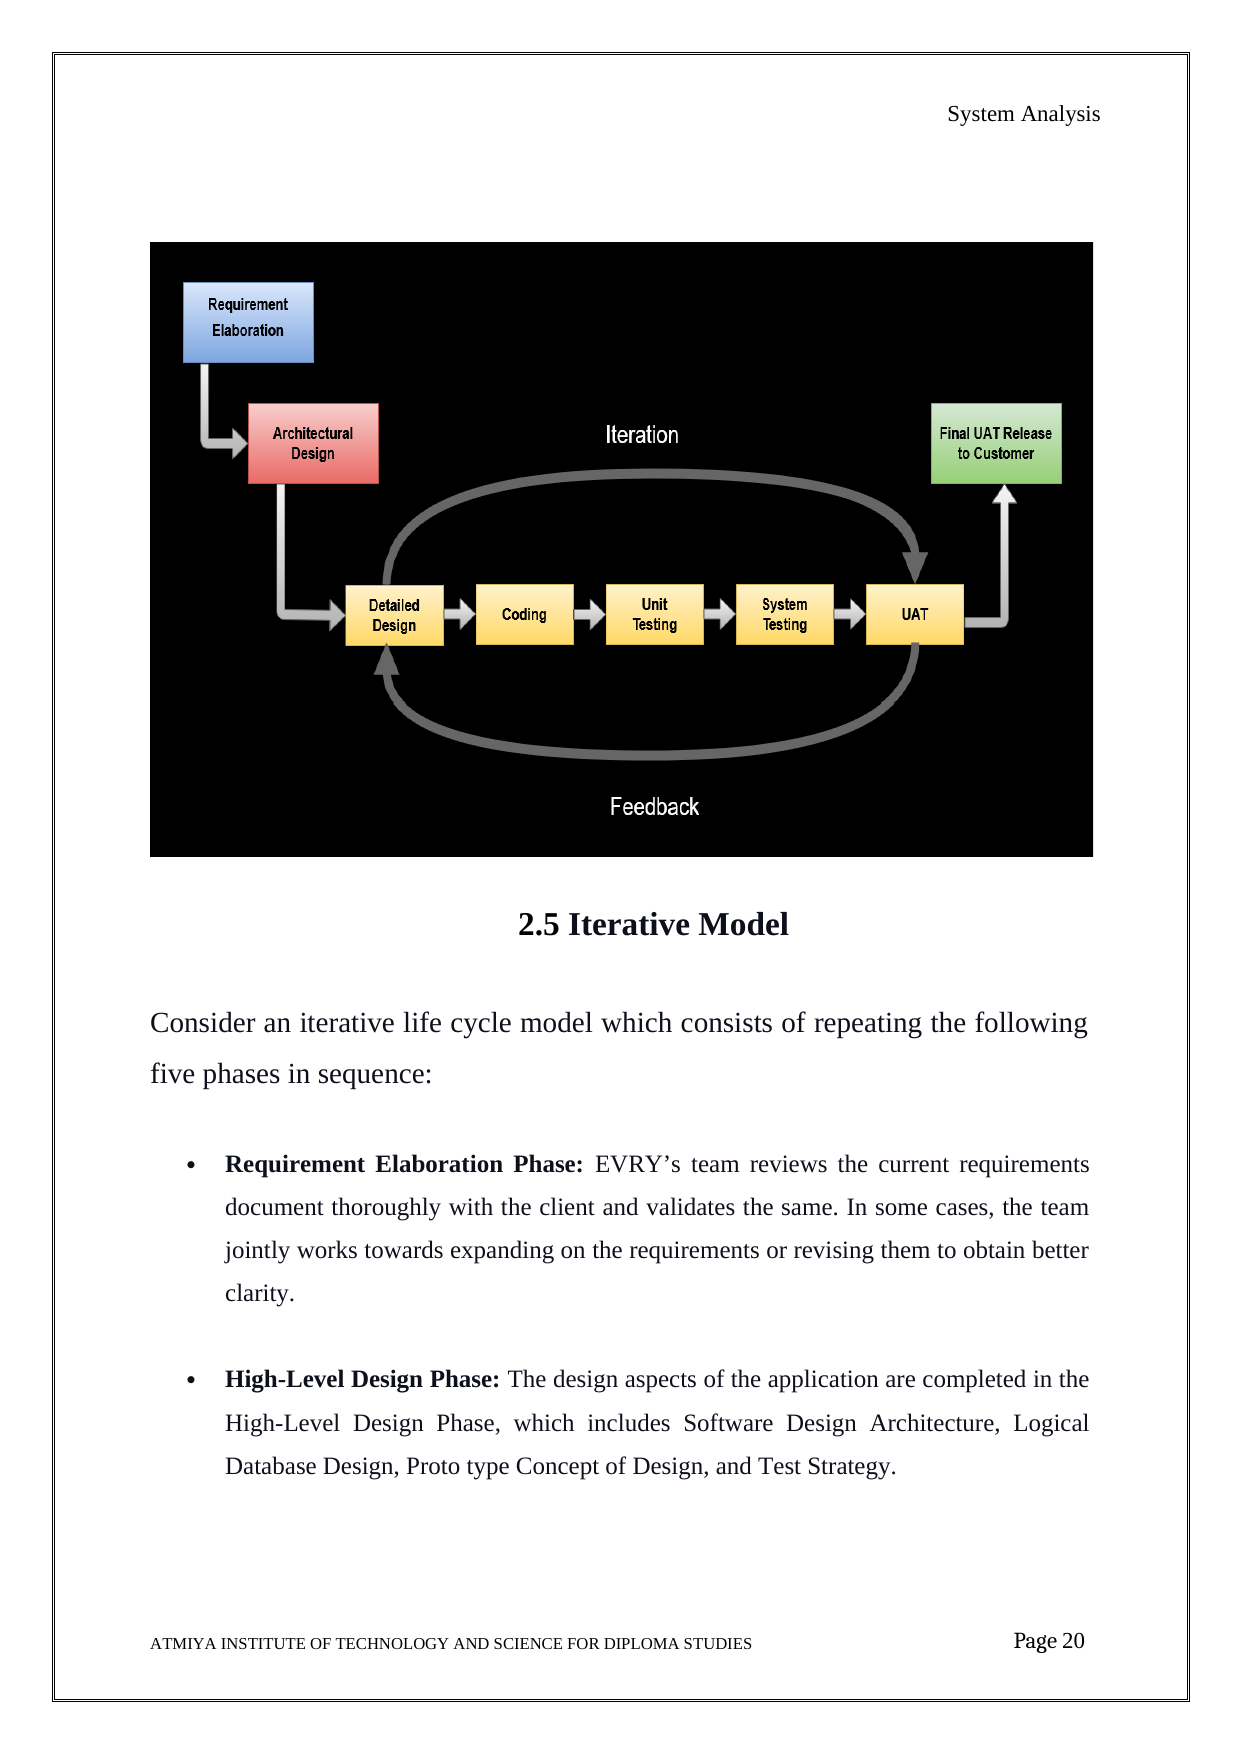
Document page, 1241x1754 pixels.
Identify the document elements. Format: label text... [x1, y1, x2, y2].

subtitle Consider an iterative life cycle model which consists of repeating the following five phases in sequence: [150, 1005, 1090, 1089]
text 2.5 Iterative Model [117, 904, 1187, 943]
list Requirement Elaboration Phase: EVRY’s team reviews the current requirements document thoroughly with the client and validates the same. In some cases, the team jointly works towards expanding on the requirements or revising them to obtain better clarity. [187, 1149, 1090, 1307]
list System Analysis [942, 100, 1187, 126]
list High-Level Design Phase: The design aspects of the application are completed in the High-Level Design Phase, which includes Software Design Architecture, Logical Database Design, Proto type Concept of Design, and Test Strategy. [187, 1364, 1091, 1479]
picture [150, 242, 1094, 857]
